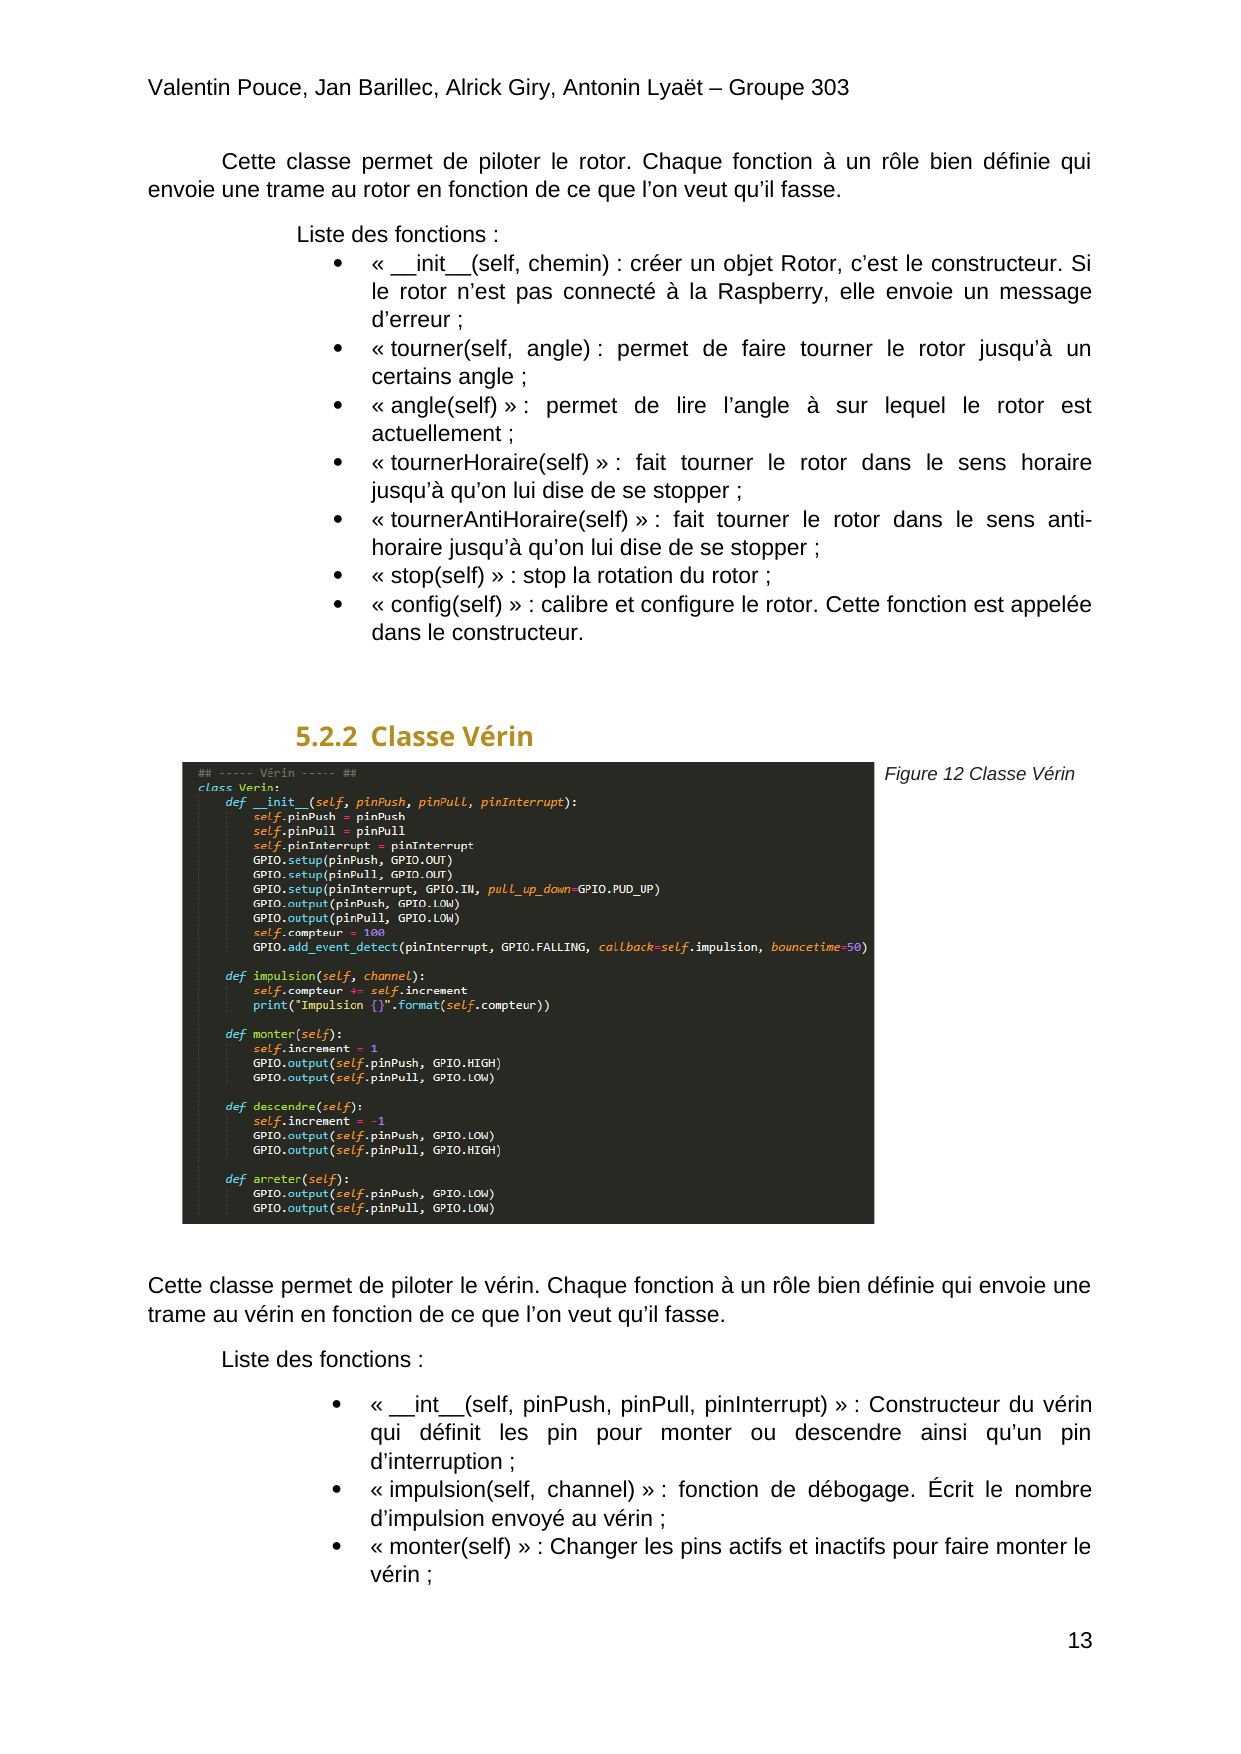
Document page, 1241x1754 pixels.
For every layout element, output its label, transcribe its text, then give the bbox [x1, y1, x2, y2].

list « __init__(self, chemin) : créer un objet Rotor, c’est le constructeur. Si le rotor n’est pas connecté à la Raspberry, elle envoie un message d’erreur ; [334, 249, 1093, 333]
text Cette classe permet de piloter le vérin. Chaque fonction à un rôle bien définie qui envoie une trame au vérin en fonction de ce que l’on veut qu’il fasse. [148, 1272, 1093, 1327]
list « tourner(self, angle) : permet de faire tourner le rotor jusqu’à un certains angle ; [334, 335, 1093, 390]
list « stop(self) » : stop la rotation du rotor ; [334, 562, 1093, 589]
list « tournerAntiHoraire(self) » : fait tourner le rotor dans le sens anti-horaire jusqu’à qu’on lui dise de se stopper ; [334, 506, 1093, 560]
subtitle Classe Vérin [295, 718, 1093, 755]
list Liste des fonctions : [296, 221, 1093, 247]
text Cette classe permet de piloter le rotor. Chaque fonction à un rôle bien définie qui envoie une trame au rotor en fonction de ce que l’on veut qu’il fasse. [148, 148, 1093, 202]
text Liste des fonctions : [221, 1346, 1093, 1372]
list « __int__(self, pinPush, pinPull, pinInterrupt) » : Constructeur du vérin qui définit les pin pour monter ou descendre ainsi qu’un pin d’interruption ; [333, 1391, 1093, 1474]
list « config(self) » : calibre et configure le rotor. Cette fonction est appelée dans le constructeur. [334, 591, 1093, 646]
list « impulsion(self, channel) » : fonction de débogage. Écrit le nombre d’impulsion envoyé au vérin ; [333, 1476, 1093, 1531]
list « angle(self) » : permet de lire l’angle à sur lequel le rotor est actuellement ; [334, 392, 1093, 447]
list « tournerHoraire(self) » : fait tourner le rotor dans le sens horaire jusqu’à qu’on lui dise de se stopper ; [334, 449, 1093, 503]
list « monter(self) » : Changer les pins actifs et inactifs pour faire monter le vérin ; [333, 1533, 1093, 1588]
picture [182, 762, 875, 1224]
